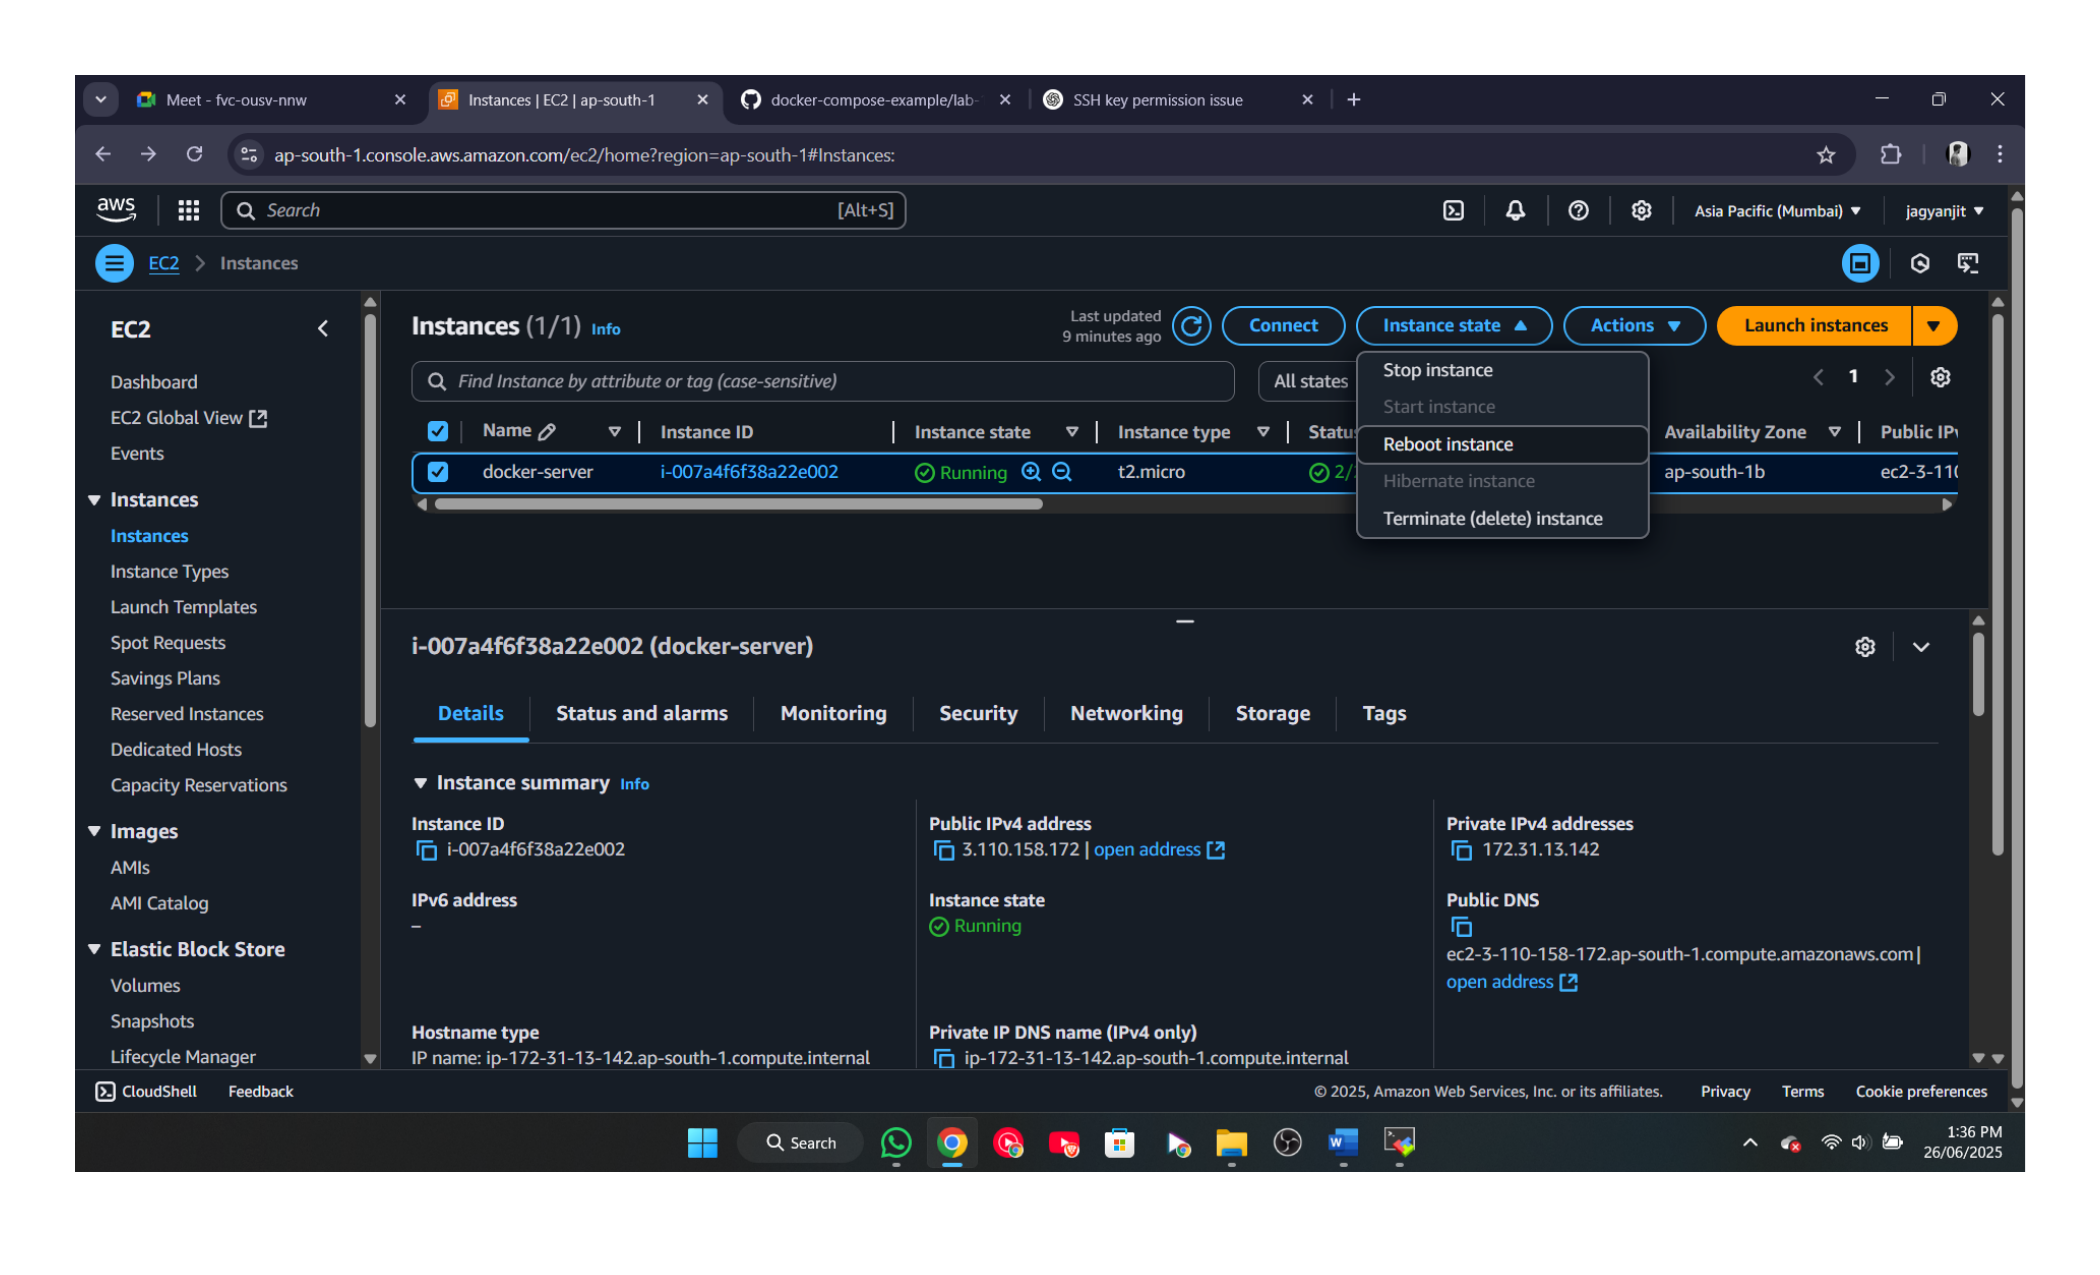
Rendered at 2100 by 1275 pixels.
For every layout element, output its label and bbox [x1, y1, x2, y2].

picture [75, 75, 2026, 1172]
